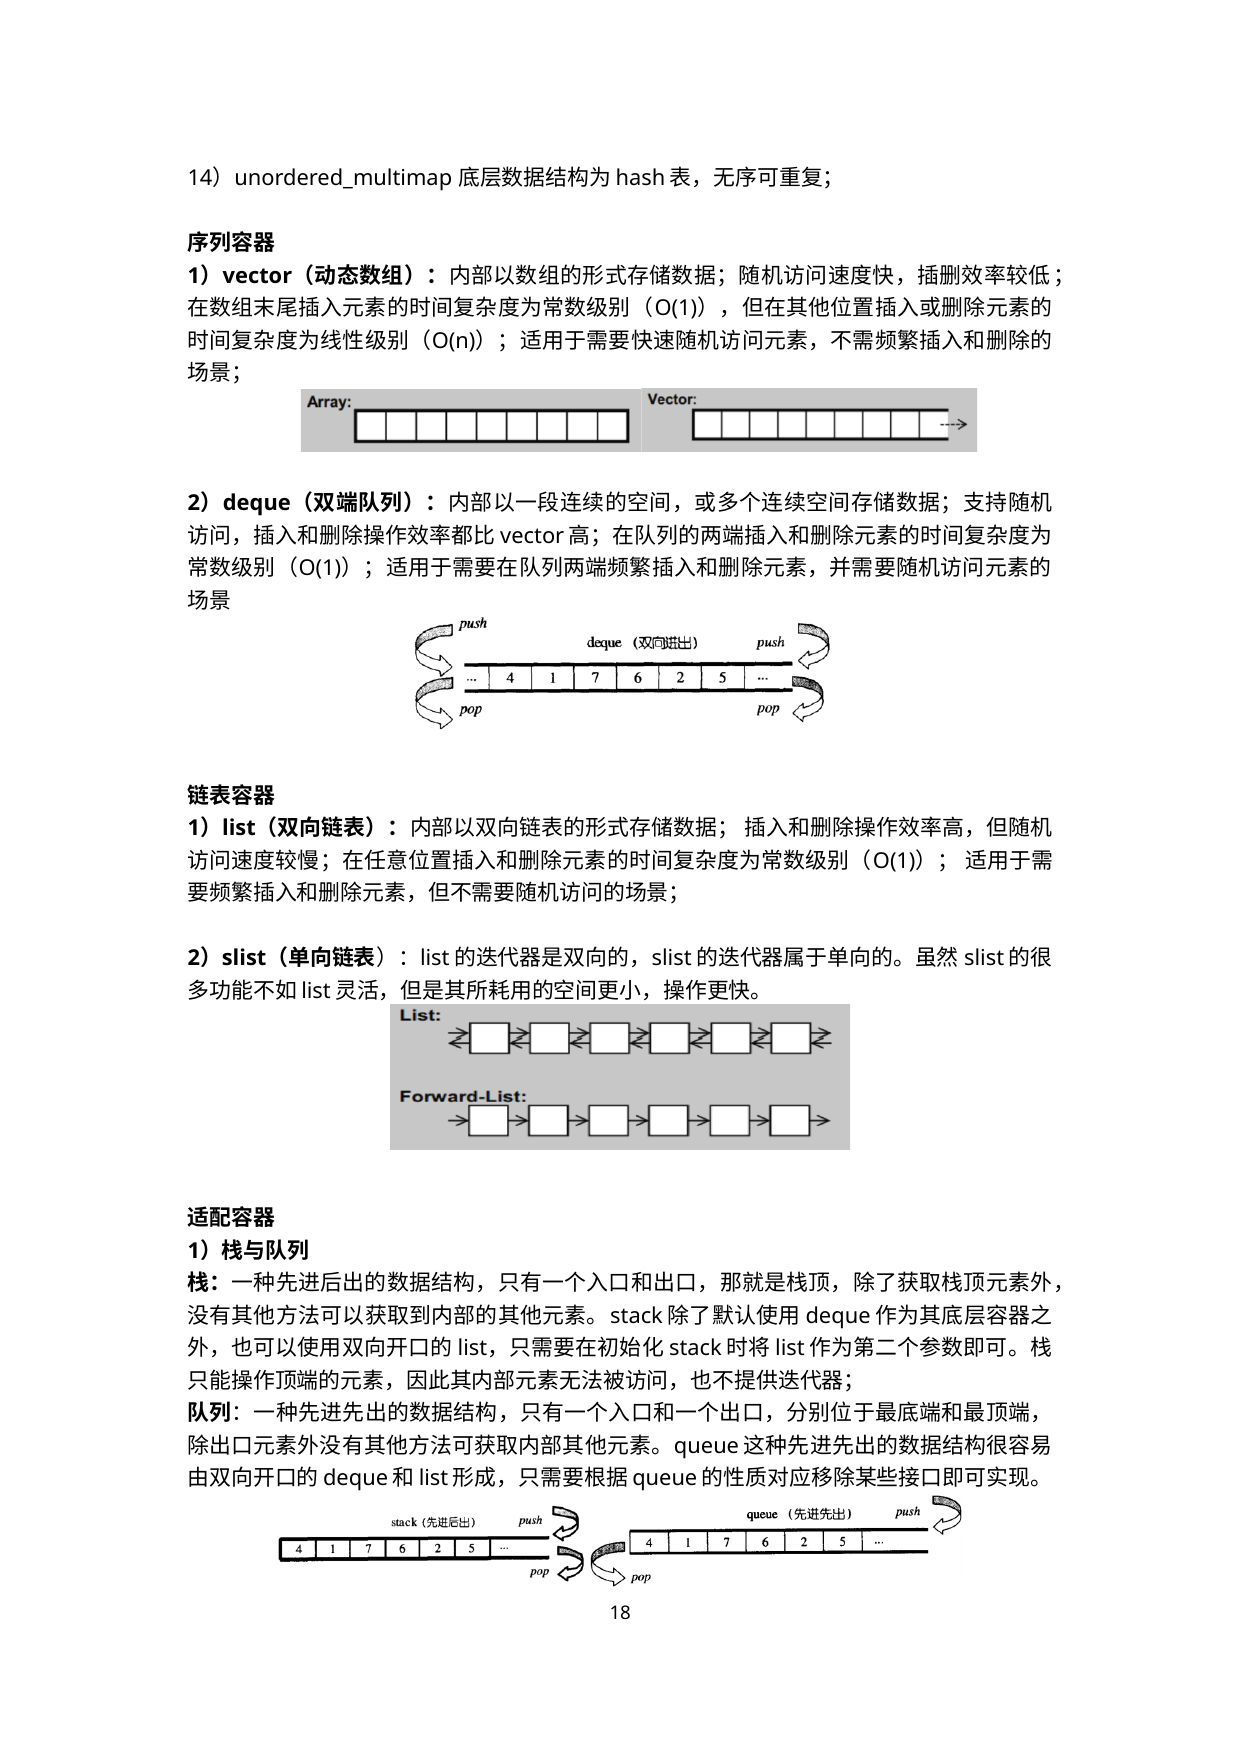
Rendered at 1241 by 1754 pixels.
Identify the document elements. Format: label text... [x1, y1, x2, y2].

text 2）slist（单向链表）：list的迭代器是双向的，slist的迭代器属于单向的。虽然slist的很多功能不如list灵活，但是其所耗用的空间更小，操作更快。 [187, 940, 1053, 1005]
picture [276, 1492, 965, 1589]
picture [407, 614, 834, 732]
subtitle 适配容器 [187, 1200, 1053, 1232]
text 1）list（双向链表）：内部以双向链表的形式存储数据； 插入和删除操作效率高，但随机访问速度较慢；在任意位置插入和删除元素的时间复杂度为常数级别（O(1)）； 适用于需要频繁插入和删除元素，但不需要随机访问的场景； [187, 810, 1053, 907]
text 1）栈与队列 [187, 1232, 1053, 1265]
text 2）deque（双端队列）：内部以一段连续的空间，或多个连续空间存储数据；支持随机访问，插入和删除操作效率都比vector高；在队列的两端插入和删除元素的时间复杂度为常数级别（O(1)）；适用于需要在队列两端频繁插入和删除元素，并需要随机访问元素的场景 [187, 485, 1053, 615]
picture [300, 388, 978, 452]
picture [390, 1004, 851, 1150]
text 1）vector（动态数组）：内部以数组的形式存储数据；随机访问速度快，插删效率较低；在数组末尾插入元素的时间复杂度为常数级别（O(1)），但在其他位置插入或删除元素的时间复杂度为线性级别（O(n)）；适用于需要快速随机访问元素，不需频繁插入和删除的场景； [187, 257, 1053, 387]
subtitle 序列容器 [187, 225, 1053, 257]
text 栈：一种先进后出的数据结构，只有一个入口和出口，那就是栈顶，除了获取栈顶元素外，没有其他方法可以获取到内部的其他元素。stack除了默认使用deque作为其底层容器之外，也可以使用双向开口的list，只需要在初始化stack时将list作为第二个参数即可。栈只能操作顶端的元素，因此其内部元素无法被访问，也不提供迭代器； [187, 1265, 1053, 1395]
subtitle 链表容器 [187, 777, 1053, 810]
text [187, 160, 1053, 192]
text 队列：一种先进先出的数据结构，只有一个入口和一个出口，分别位于最底端和最顶端，除出口元素外没有其他方法可获取内部其他元素。queue这种先进先出的数据结构很容易由双向开口的deque和list形成，只需要根据queue的性质对应移除某些接口即可实现。 [187, 1395, 1053, 1492]
